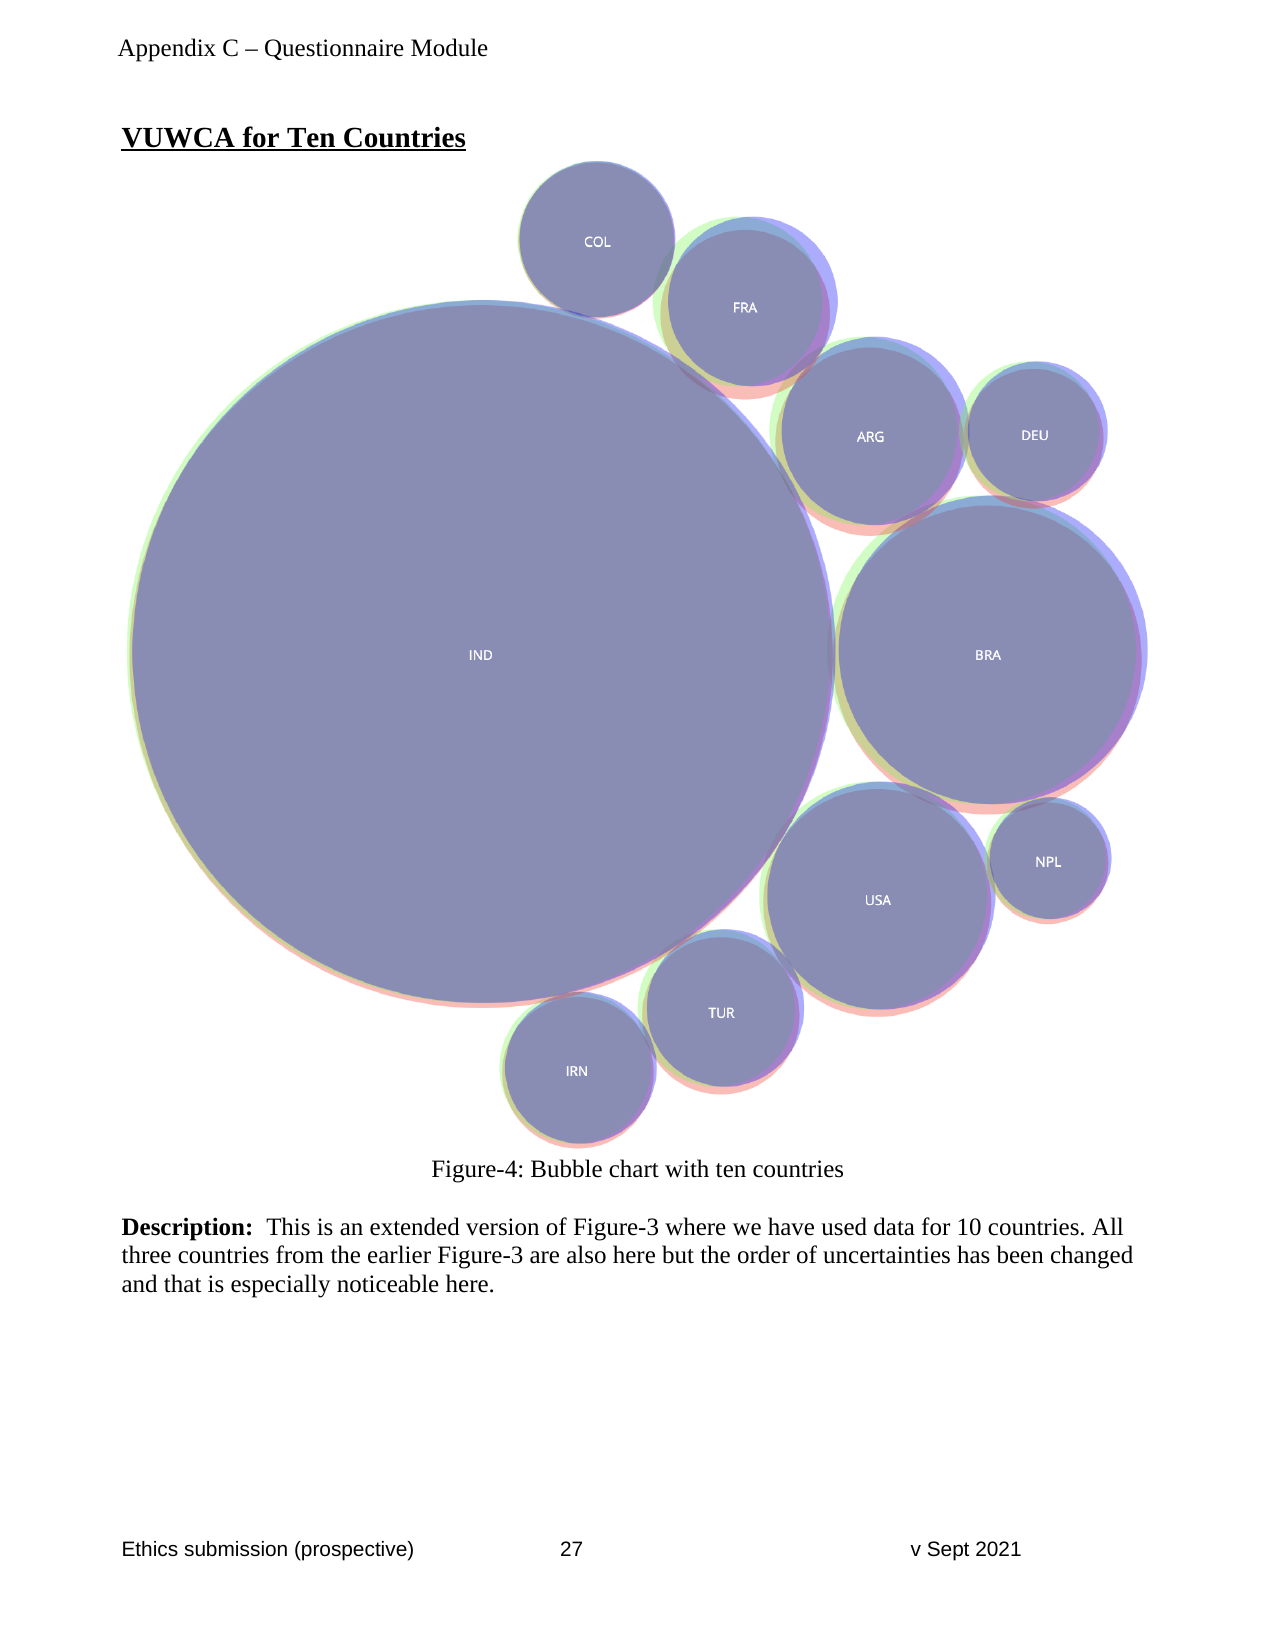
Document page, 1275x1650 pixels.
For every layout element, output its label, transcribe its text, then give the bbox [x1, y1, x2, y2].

picture [121, 153, 1154, 1154]
text Figure-4: Bubble chart with ten countries [121, 1154, 1153, 1183]
text Description: This is an extended version of Figure-3 where we have used data for 10 countries. All three countries from the earlier Figure-3 are also here but the order of uncertainties has been changed and that is especially noticeable here. [121, 1212, 1153, 1298]
text VUWCA for Ten Countries [121, 120, 1153, 153]
